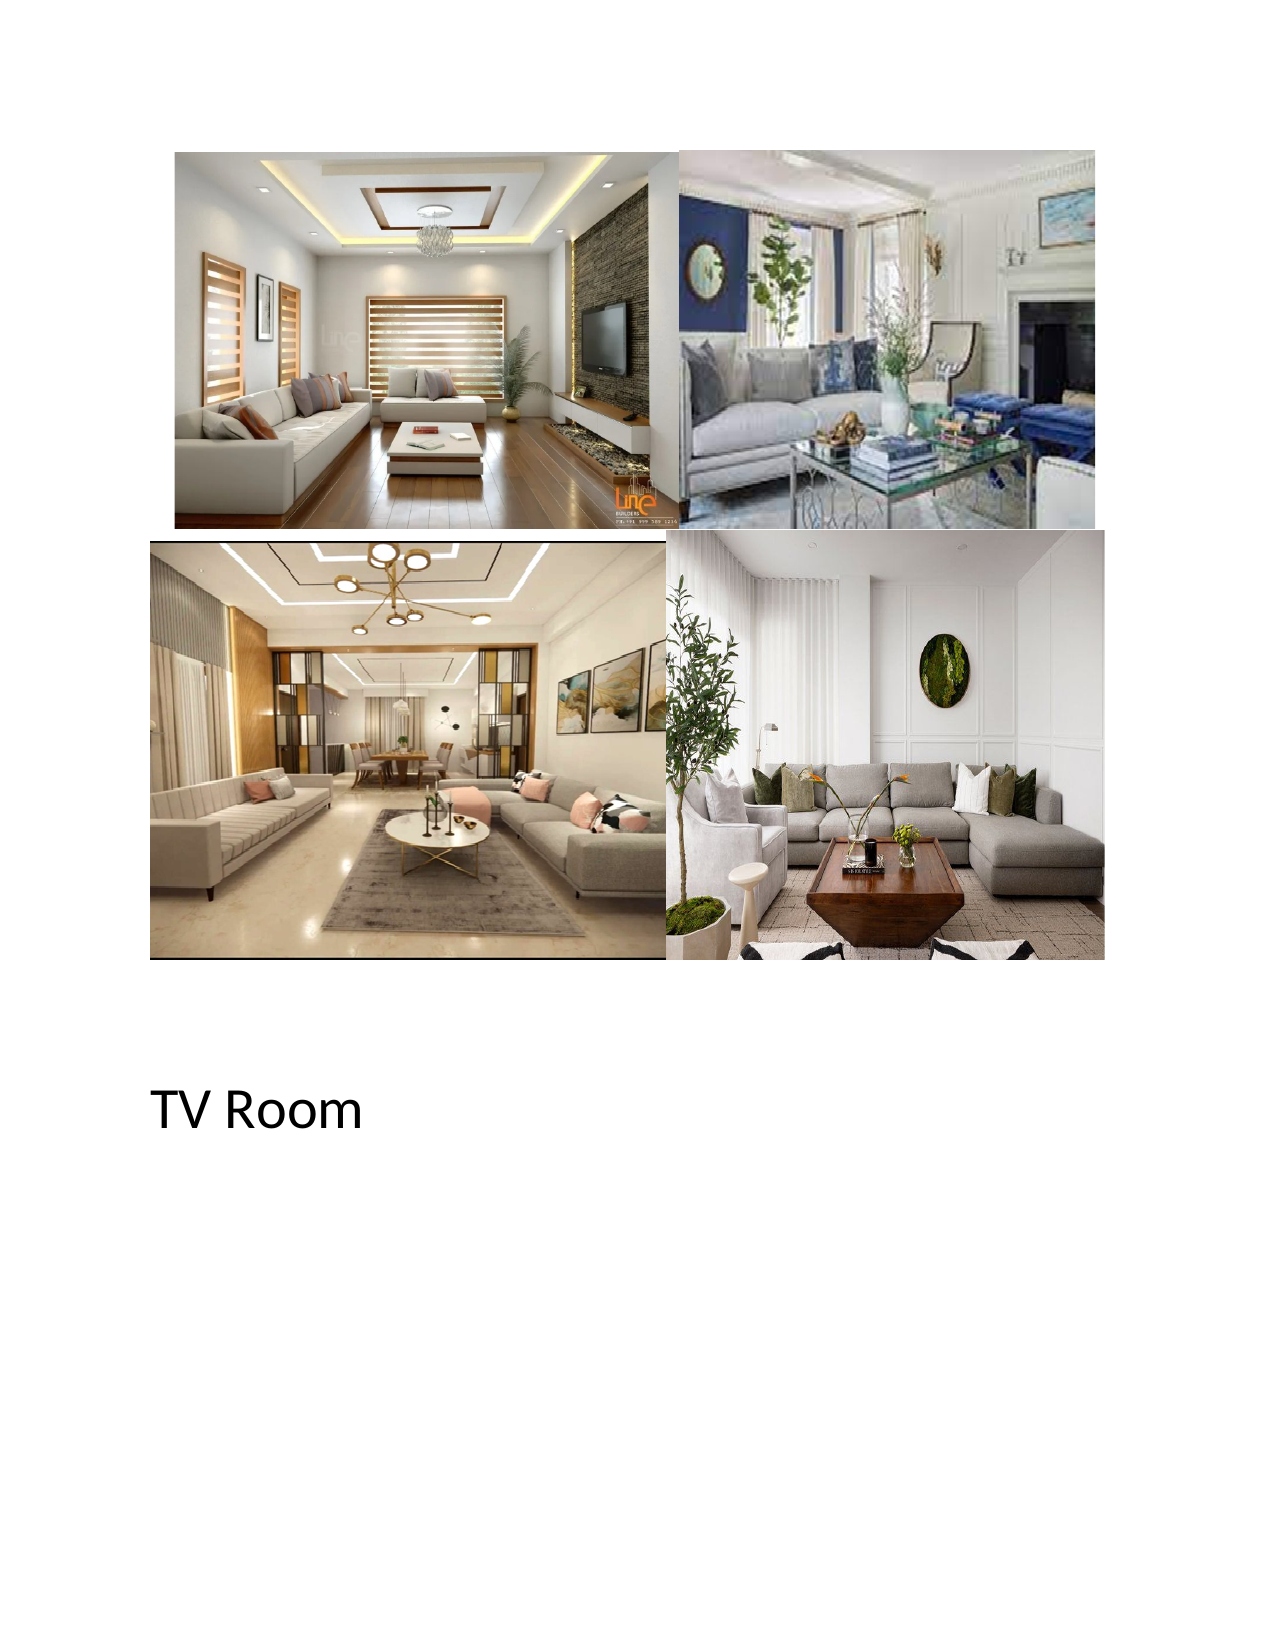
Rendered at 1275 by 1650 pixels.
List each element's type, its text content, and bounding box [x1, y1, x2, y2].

text TV Room [150, 1072, 1125, 1143]
picture [150, 530, 1105, 960]
picture [174, 150, 1096, 529]
